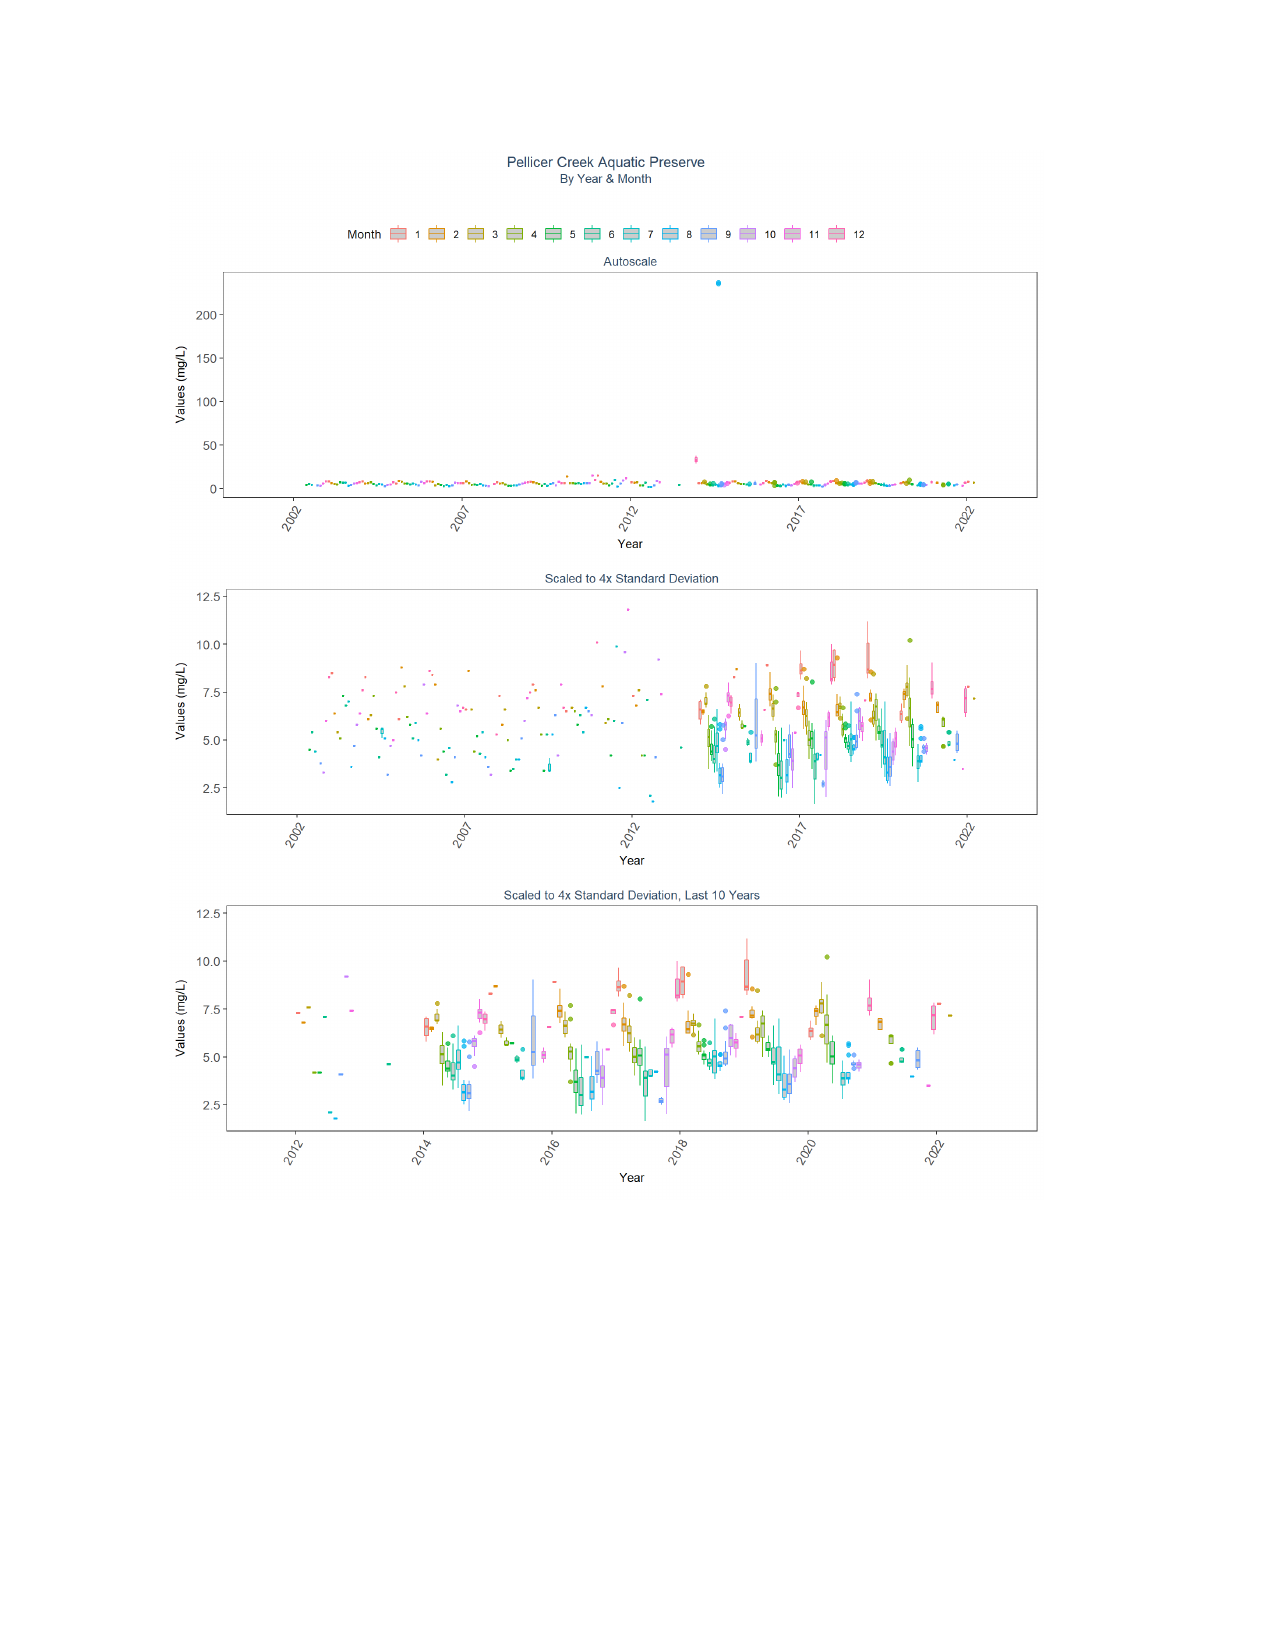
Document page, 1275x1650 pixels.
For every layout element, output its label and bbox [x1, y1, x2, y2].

picture [168, 150, 1044, 1200]
